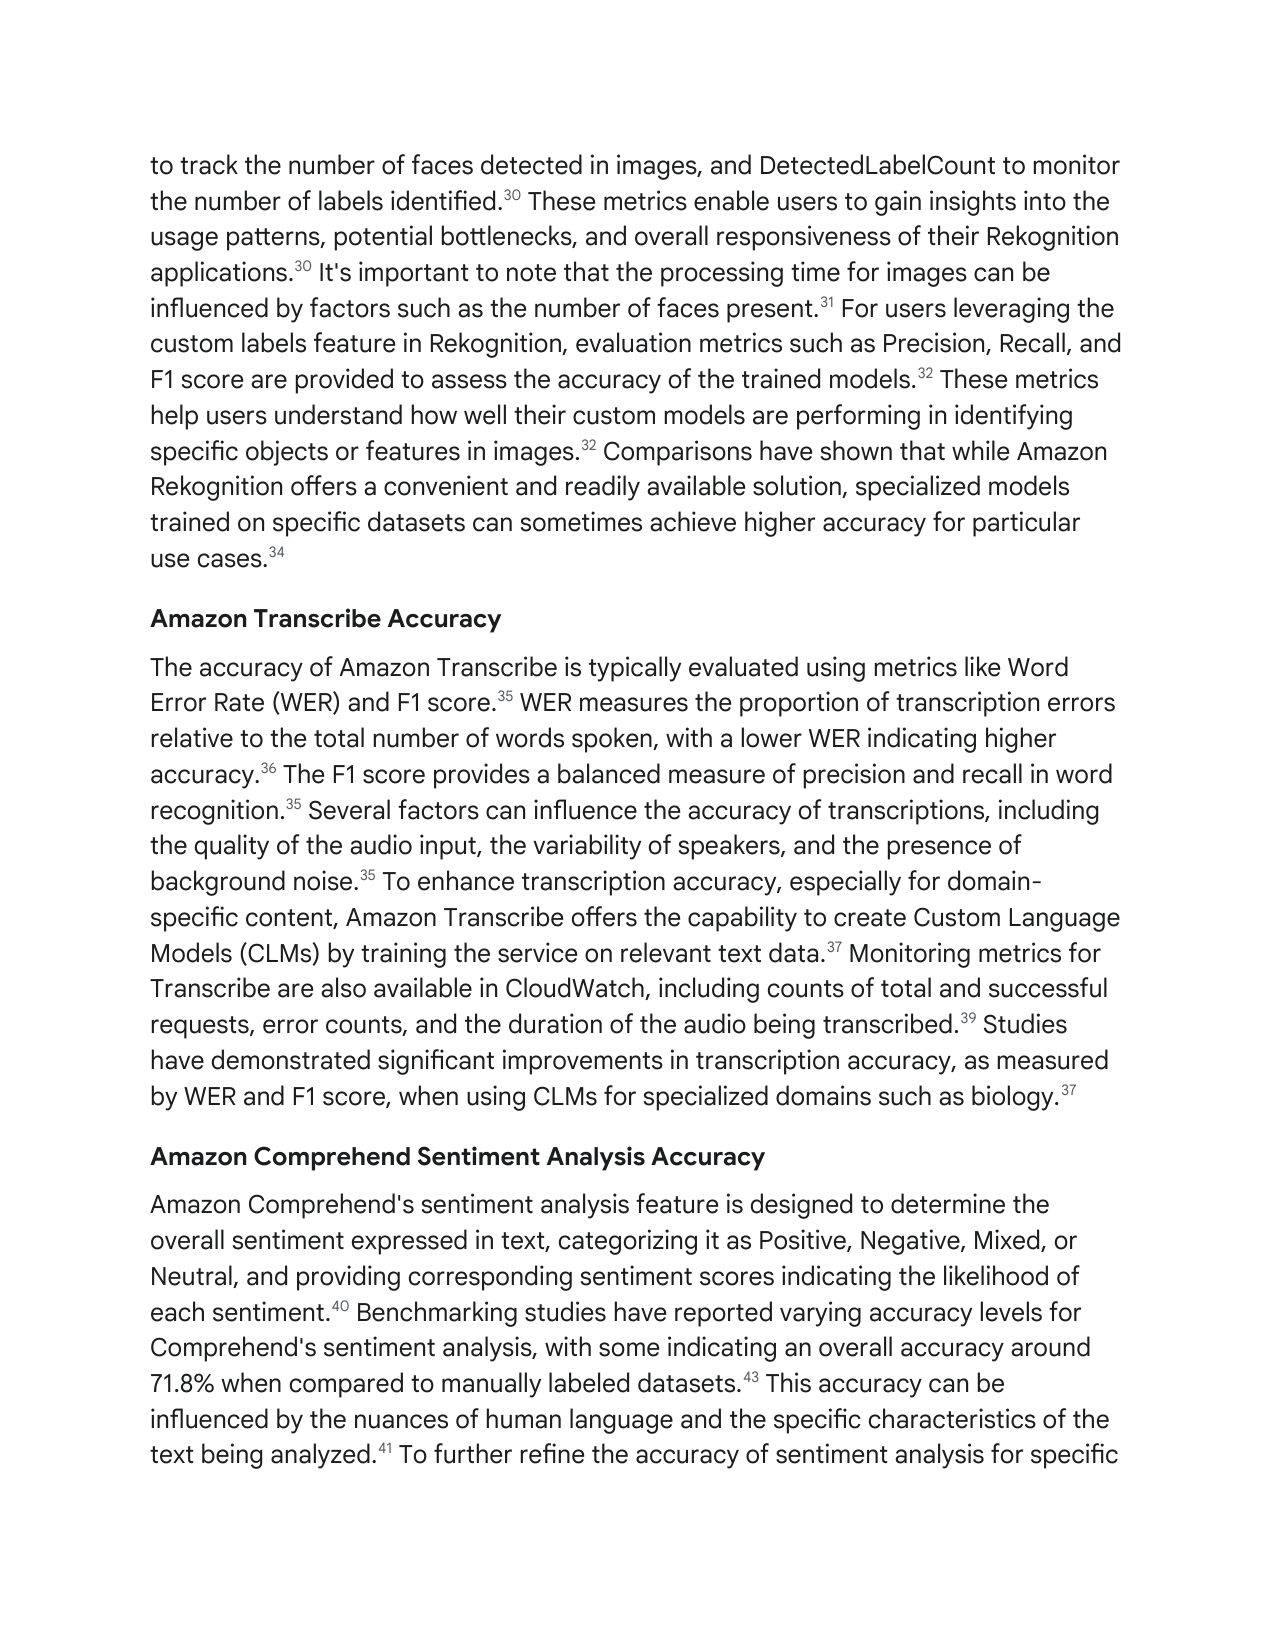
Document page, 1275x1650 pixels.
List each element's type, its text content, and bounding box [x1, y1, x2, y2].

subtitle Amazon Transcribe Accuracy [150, 604, 1125, 635]
subtitle Amazon Comprehend Sentiment Analysis Accuracy [150, 1141, 1125, 1173]
text The accuracy of Amazon Transcribe is typically evaluated using metrics like Word Error Rate (WER) and F1 score.35 WER measures the proportion of transcription errors relative to the total number of words spoken, with a lower WER indicating higher accuracy.36 The F1 score provides a balanced measure of precision and recall in word recognition.35 Several factors can influence the accuracy of transcriptions, including the quality of the audio input, the variability of speakers, and the presence of background noise.35 To enhance transcription accuracy, especially for domain-specific content, Amazon Transcribe offers the capability to create Custom Language Models (CLMs) by training the service on relevant text data.37 Monitoring metrics for Transcribe are also available in CloudWatch, including counts of total and successful requests, error counts, and the duration of the audio being transcribed.39 Studies have demonstrated significant improvements in transcription accuracy, as measured by WER and F1 score, when using CLMs for specialized domains such as biology.37 [150, 652, 1125, 1112]
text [150, 150, 1125, 574]
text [150, 1190, 1125, 1471]
